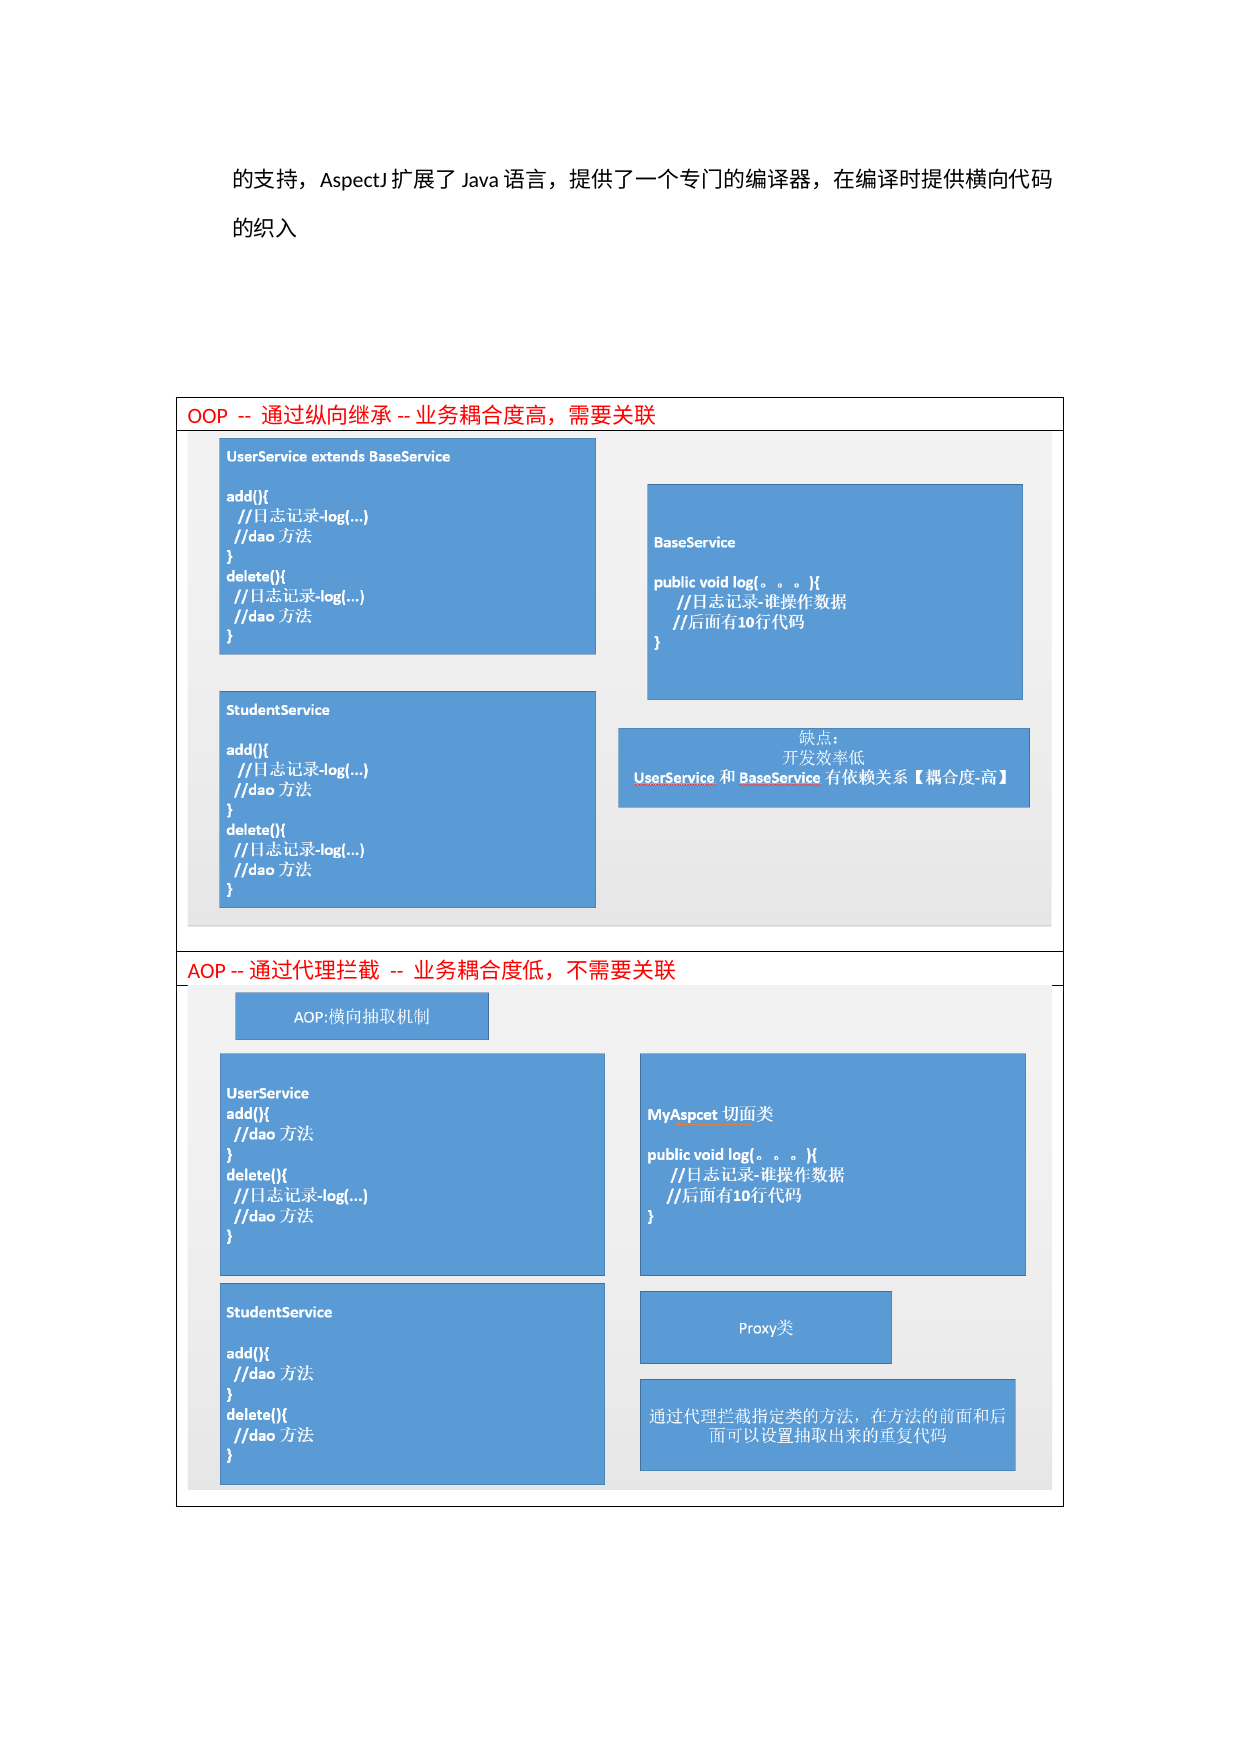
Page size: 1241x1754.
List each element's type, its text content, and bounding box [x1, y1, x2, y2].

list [187, 162, 1053, 243]
table_header OOP -- 通过纵向继承 -- 业务耦合度高，需要关联 [177, 398, 1063, 430]
picture [187, 985, 1053, 1490]
table_cell [177, 431, 1063, 951]
table_cell [177, 986, 1063, 1506]
picture [187, 431, 1052, 927]
table_cell AOP -- 通过代理拦截 -- 业务耦合度低，不需要关联 [177, 952, 1063, 985]
